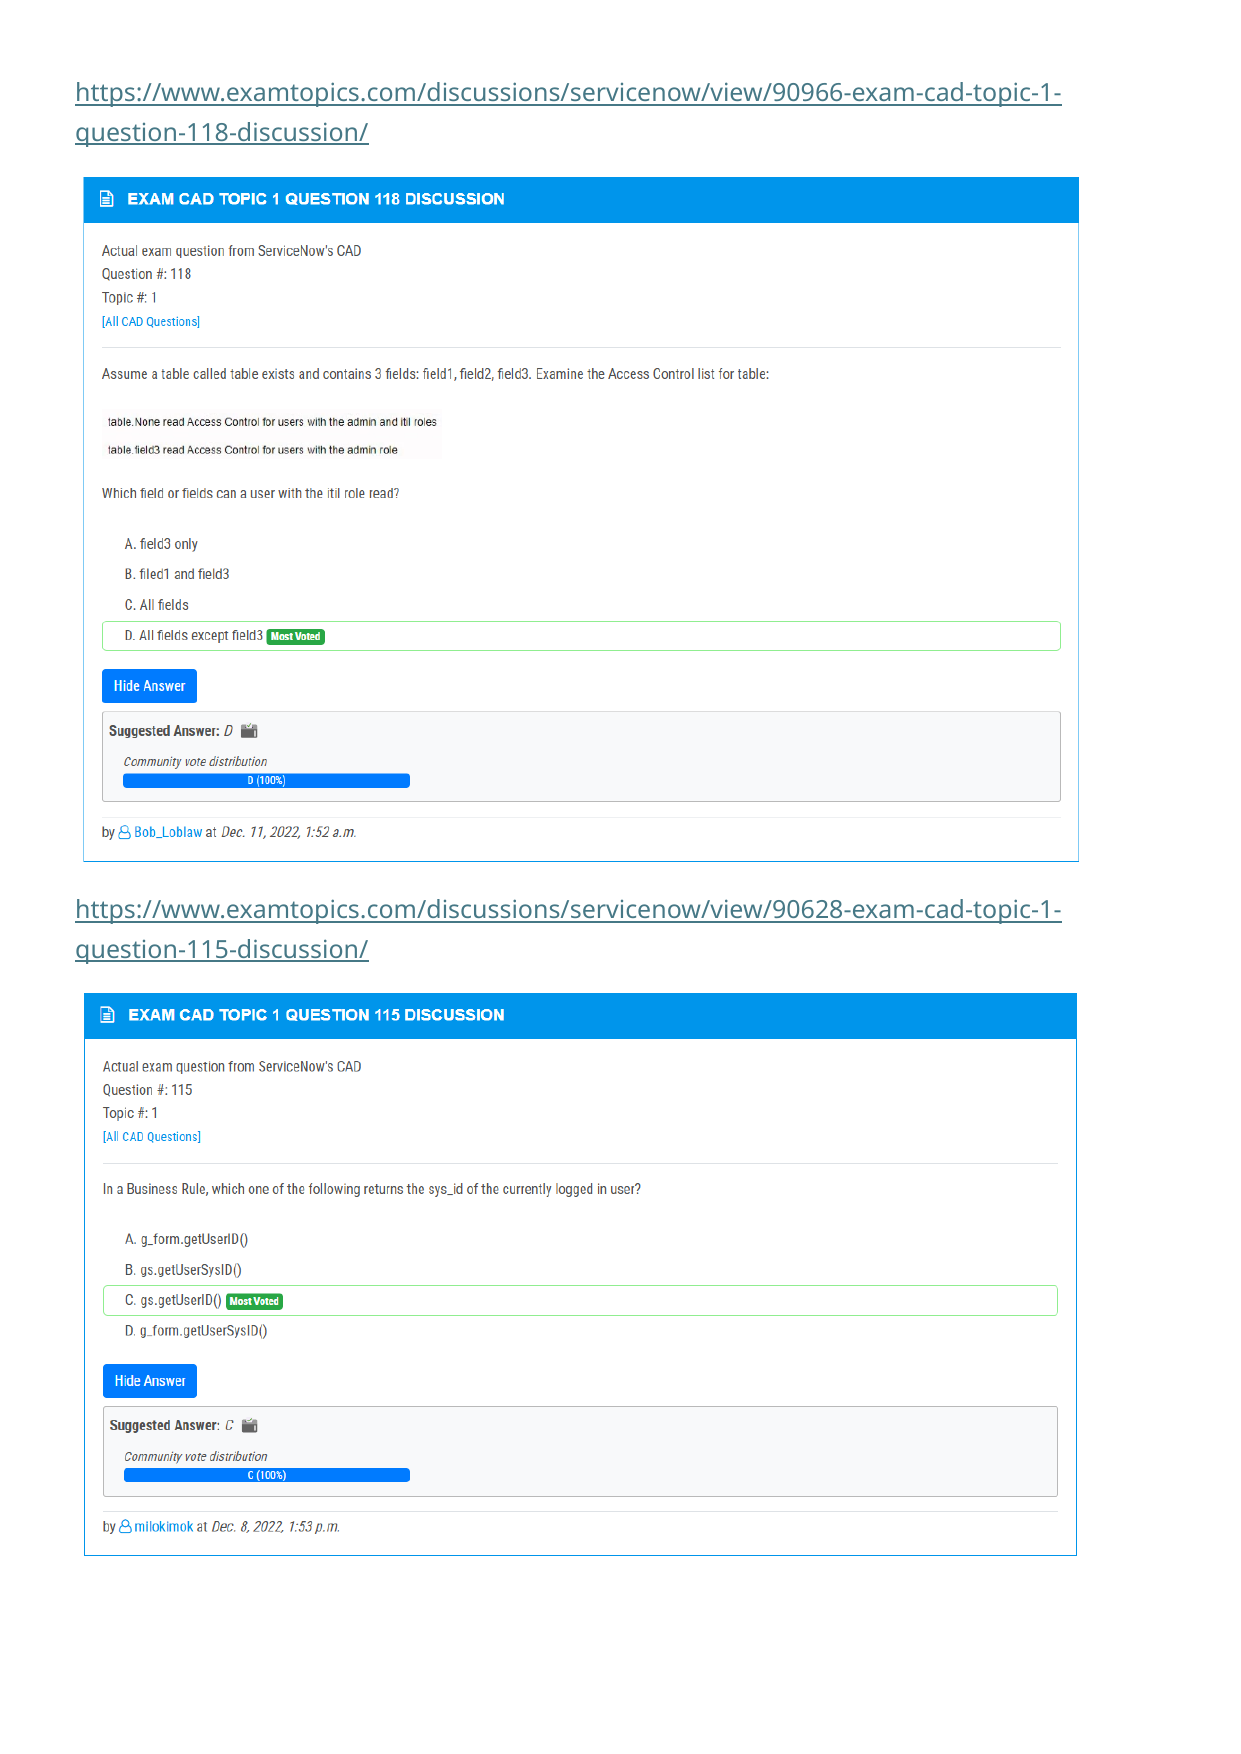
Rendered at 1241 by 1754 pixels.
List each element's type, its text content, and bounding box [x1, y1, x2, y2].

picture [75, 987, 1089, 1566]
picture [75, 170, 1096, 871]
text https://www.examtopics.com/discussions/servicenow/view/90628-exam-cad-topic-1-question-115-discussion/ [75, 892, 1165, 965]
text https://www.examtopics.com/discussions/servicenow/view/90966-exam-cad-topic-1-question-118-discussion/ [75, 75, 1165, 148]
